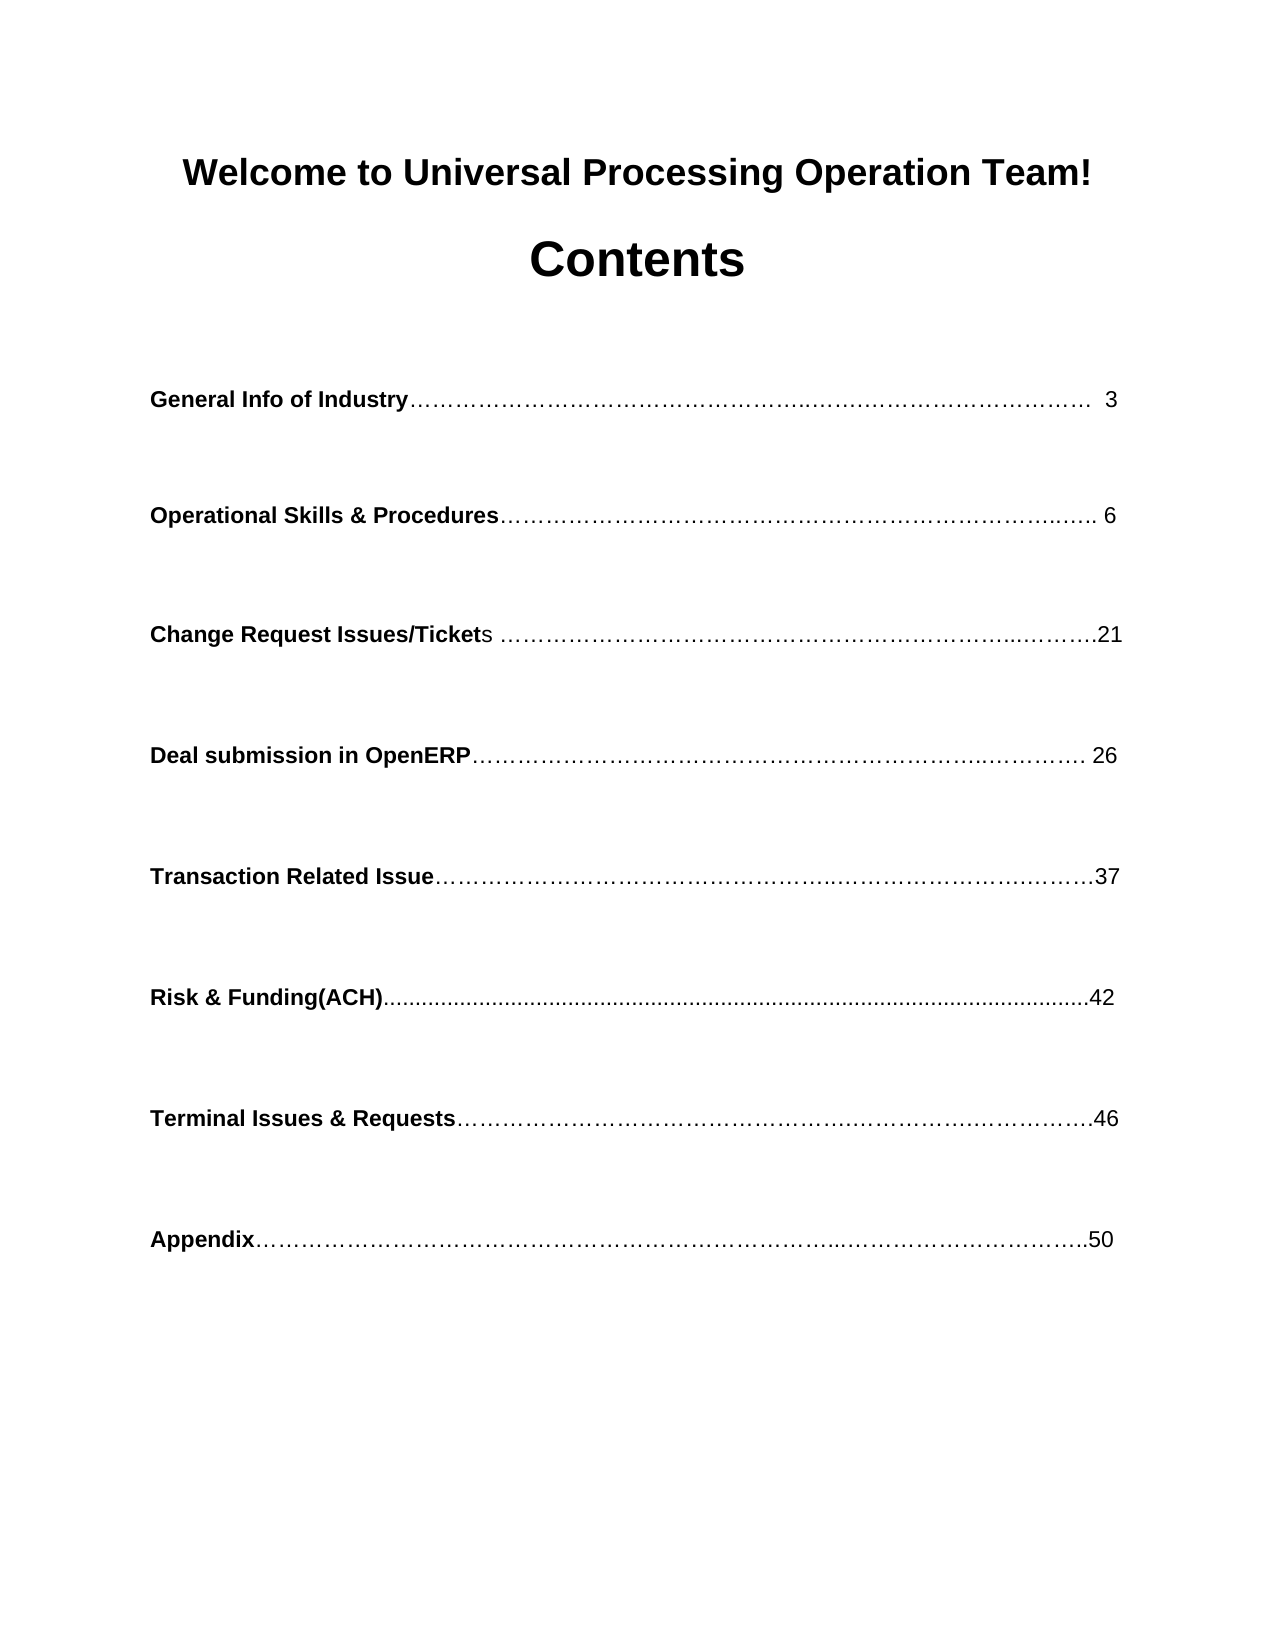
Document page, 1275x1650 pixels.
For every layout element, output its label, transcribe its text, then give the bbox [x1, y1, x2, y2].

text General Info of Industry……………………………………………..…….………………………… 3 [150, 386, 1125, 413]
text Contents [150, 230, 1125, 287]
text Operational Skills & Procedures………………………………………………………………..….. 6 [150, 502, 1125, 528]
text Appendix…………………………………………………………………...…………………………..50 [150, 1226, 1125, 1252]
text Transaction Related Issue……………………………………………..…………………….………37 [150, 863, 1125, 889]
text Change Request Issues/Tickets …………………………………………………………...……….21 [150, 621, 1125, 648]
text Terminal Issues & Requests…………………………………………….…………….…………….46 [150, 1105, 1125, 1131]
text Risk & Funding(ACH)...............................................................................................................42 [150, 984, 1125, 1010]
text Welcome to Universal Processing Operation Team! [150, 150, 1125, 193]
text Deal submission in OpenERP…………………………………………………………..…………. 26 [150, 742, 1125, 769]
